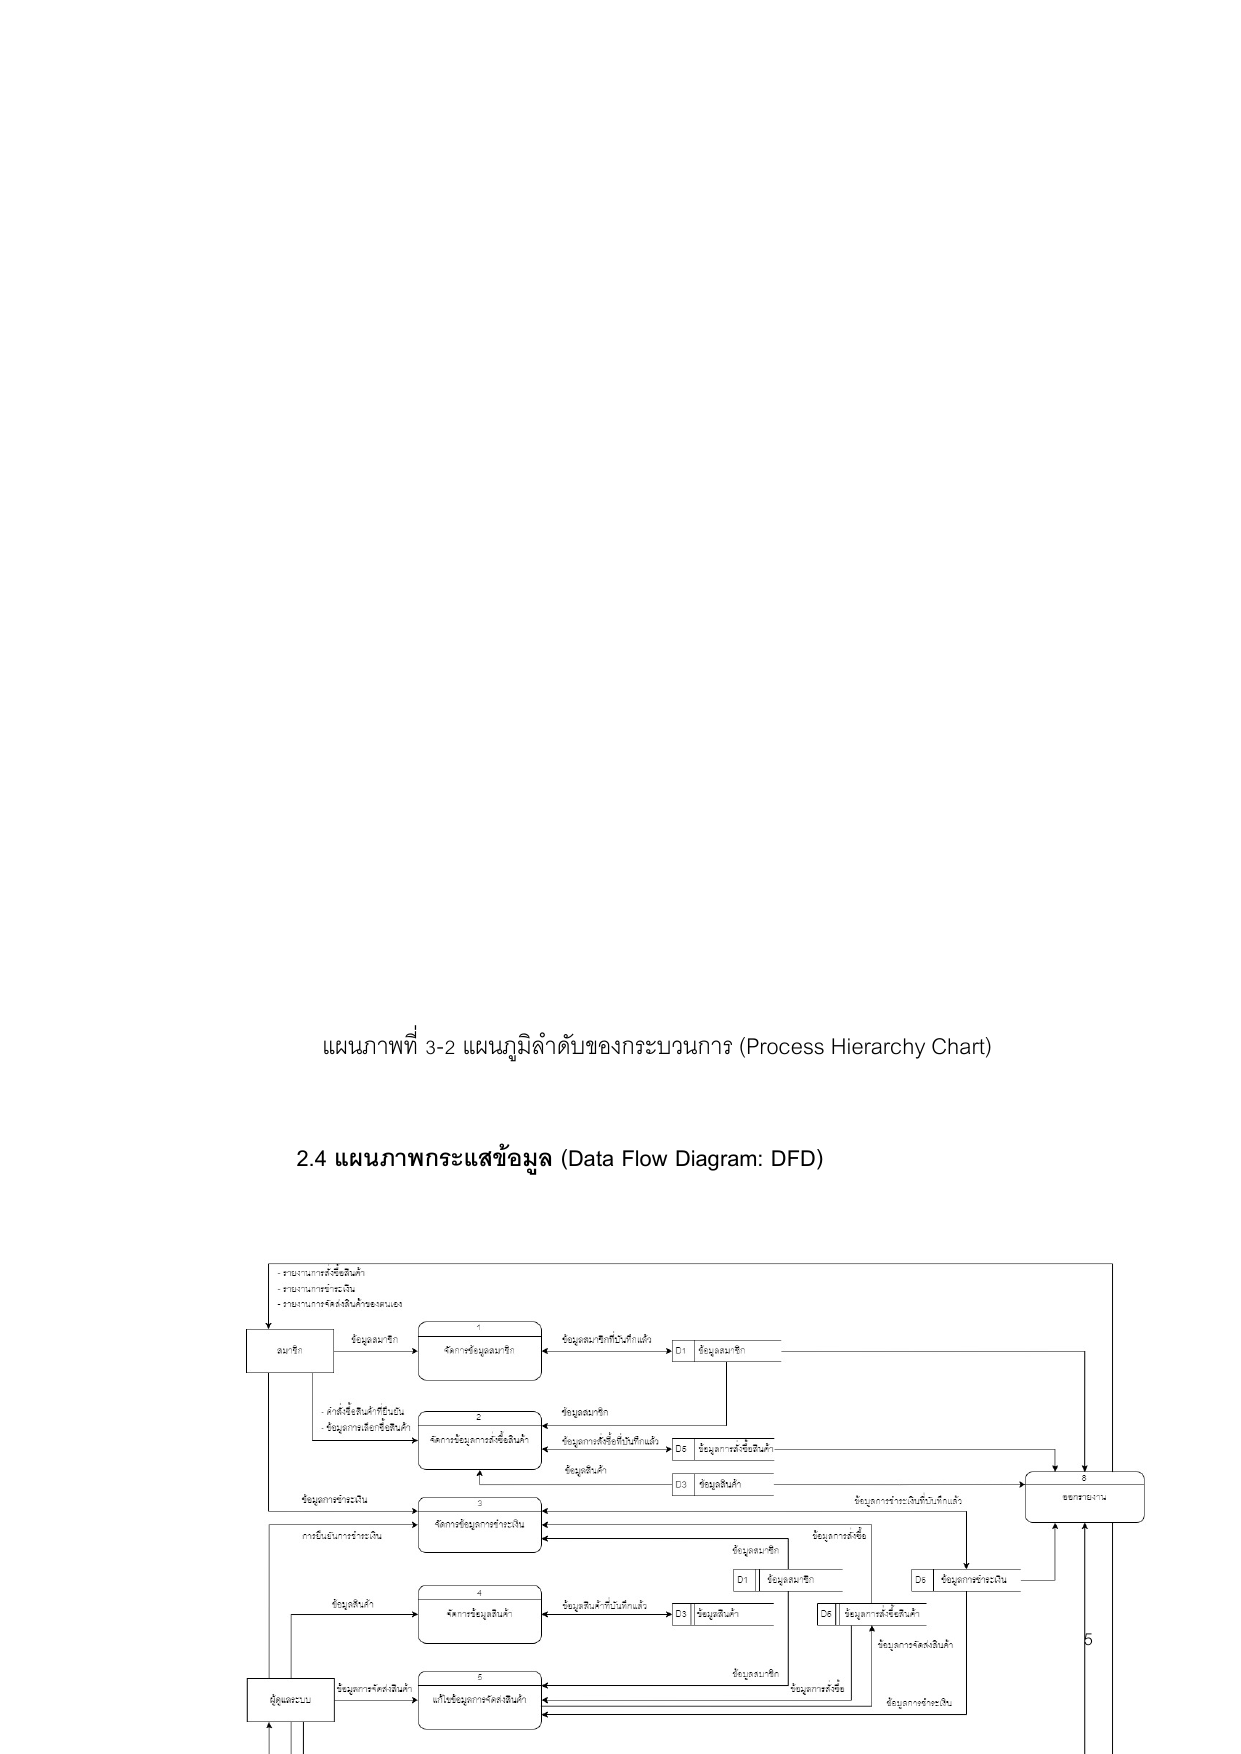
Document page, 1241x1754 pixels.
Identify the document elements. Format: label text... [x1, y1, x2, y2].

list แผนภาพกระแสข้อมูล (Data Flow Diagram: DFD) [296, 1139, 1092, 1175]
text แผนภาพที่ 3-2 แผนภูมิลำดับของกระบวนการ (Process Hierarchy Chart) [221, 1024, 1092, 1062]
picture [246, 1259, 1174, 1754]
